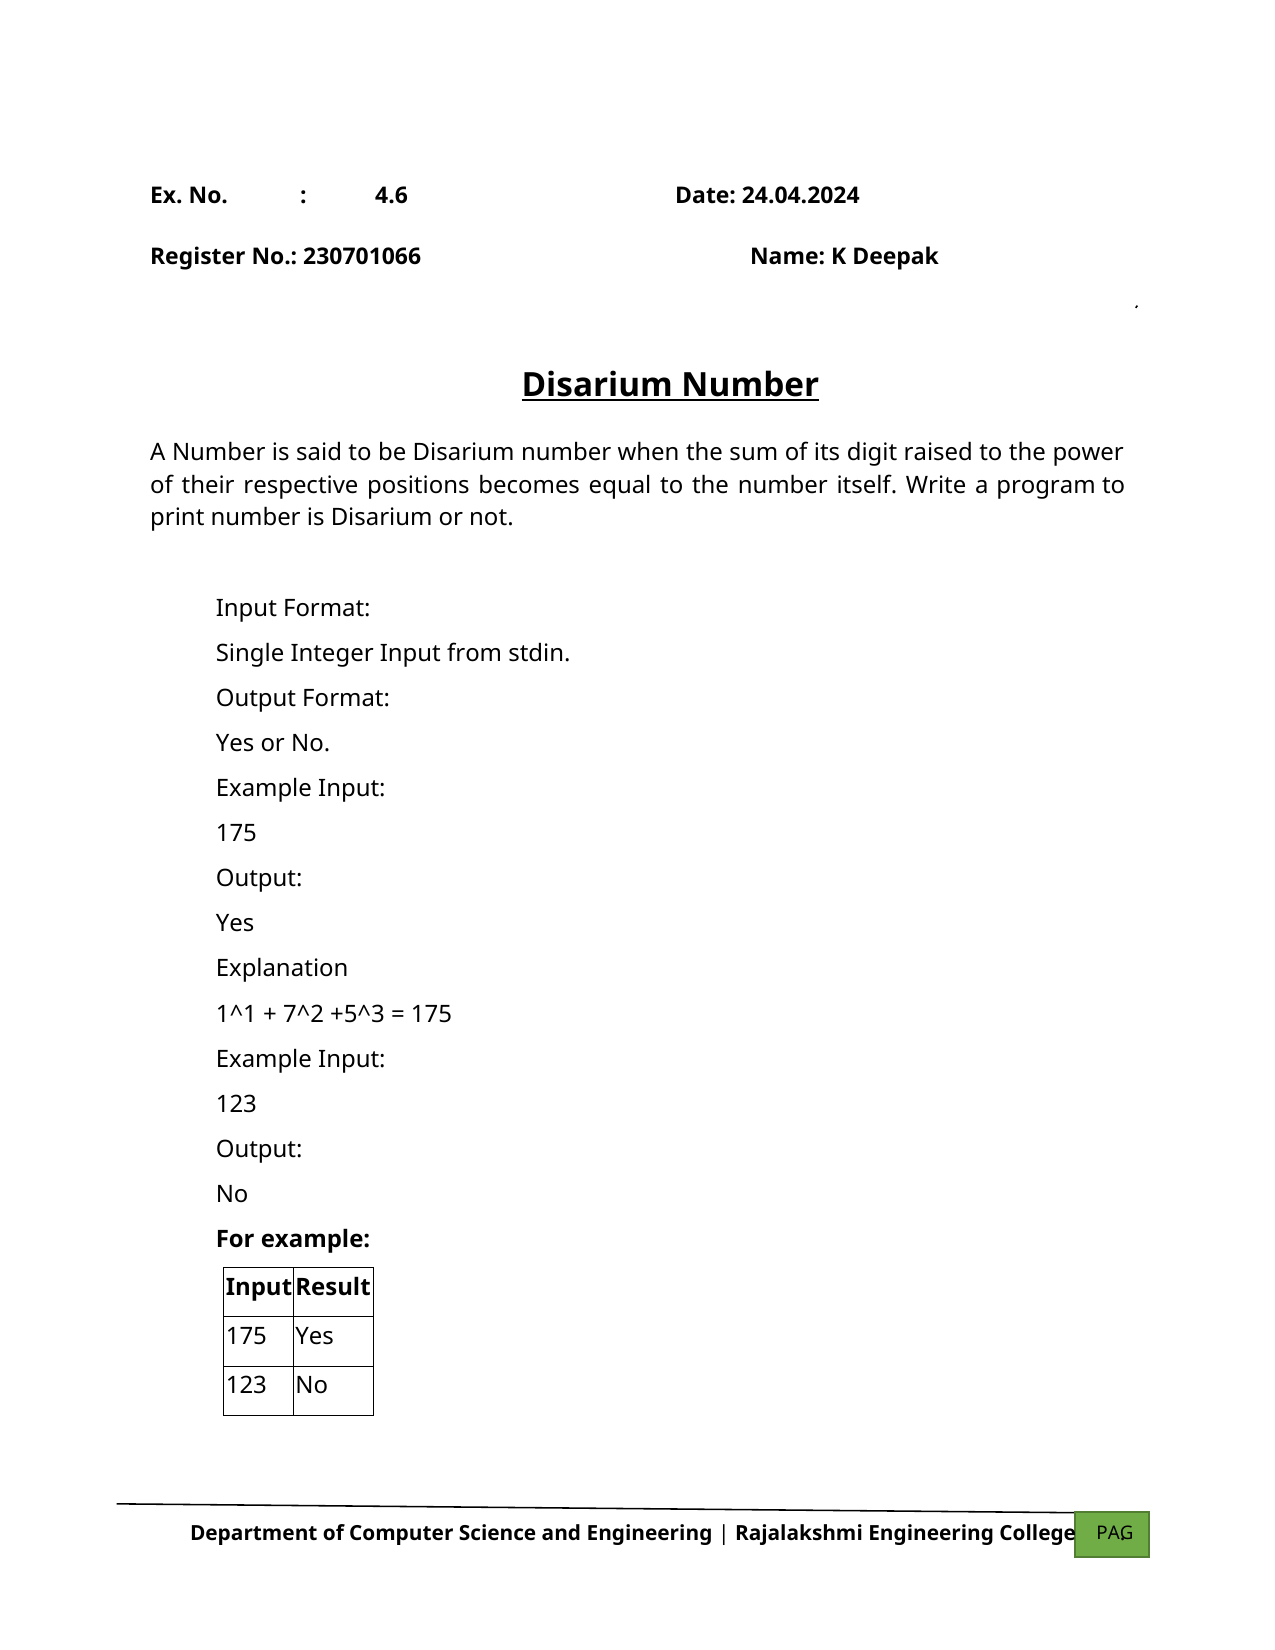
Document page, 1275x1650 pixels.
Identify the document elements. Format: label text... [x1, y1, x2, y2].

text 1^1 + 7^2 +5^3 = 175 [216, 996, 1125, 1029]
text Yes [216, 906, 1125, 939]
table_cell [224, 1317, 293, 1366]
text Yes or No. [216, 726, 1125, 758]
text 175 [216, 816, 1125, 848]
text No [216, 1177, 1125, 1209]
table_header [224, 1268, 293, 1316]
text Single Integer Input from stdin. [216, 636, 1125, 668]
text Input Format: [216, 590, 1125, 623]
text Register No.: 230701066 Name: K Deepak [150, 239, 1125, 271]
text Disarium Number [216, 360, 1125, 406]
text Output Format: [216, 681, 1125, 713]
text Output: [216, 1132, 1125, 1164]
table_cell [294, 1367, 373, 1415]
text Output: [216, 861, 1125, 894]
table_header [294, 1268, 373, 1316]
text Example Input: [216, 1041, 1125, 1074]
text A Number is said to be Disarium number when the sum of its digit raised to the power of their respective positions becomes equal to the number itself. Write a program to print number is Disarium or not. [150, 435, 1125, 533]
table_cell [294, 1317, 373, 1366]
text 123 [216, 1087, 1125, 1119]
text Ex. No. : 4.6 Date: 24.04.2024 [150, 179, 1125, 210]
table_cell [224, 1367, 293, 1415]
text Explanation [216, 951, 1125, 984]
text For example: [216, 1222, 1125, 1254]
text Example Input: [216, 771, 1125, 803]
